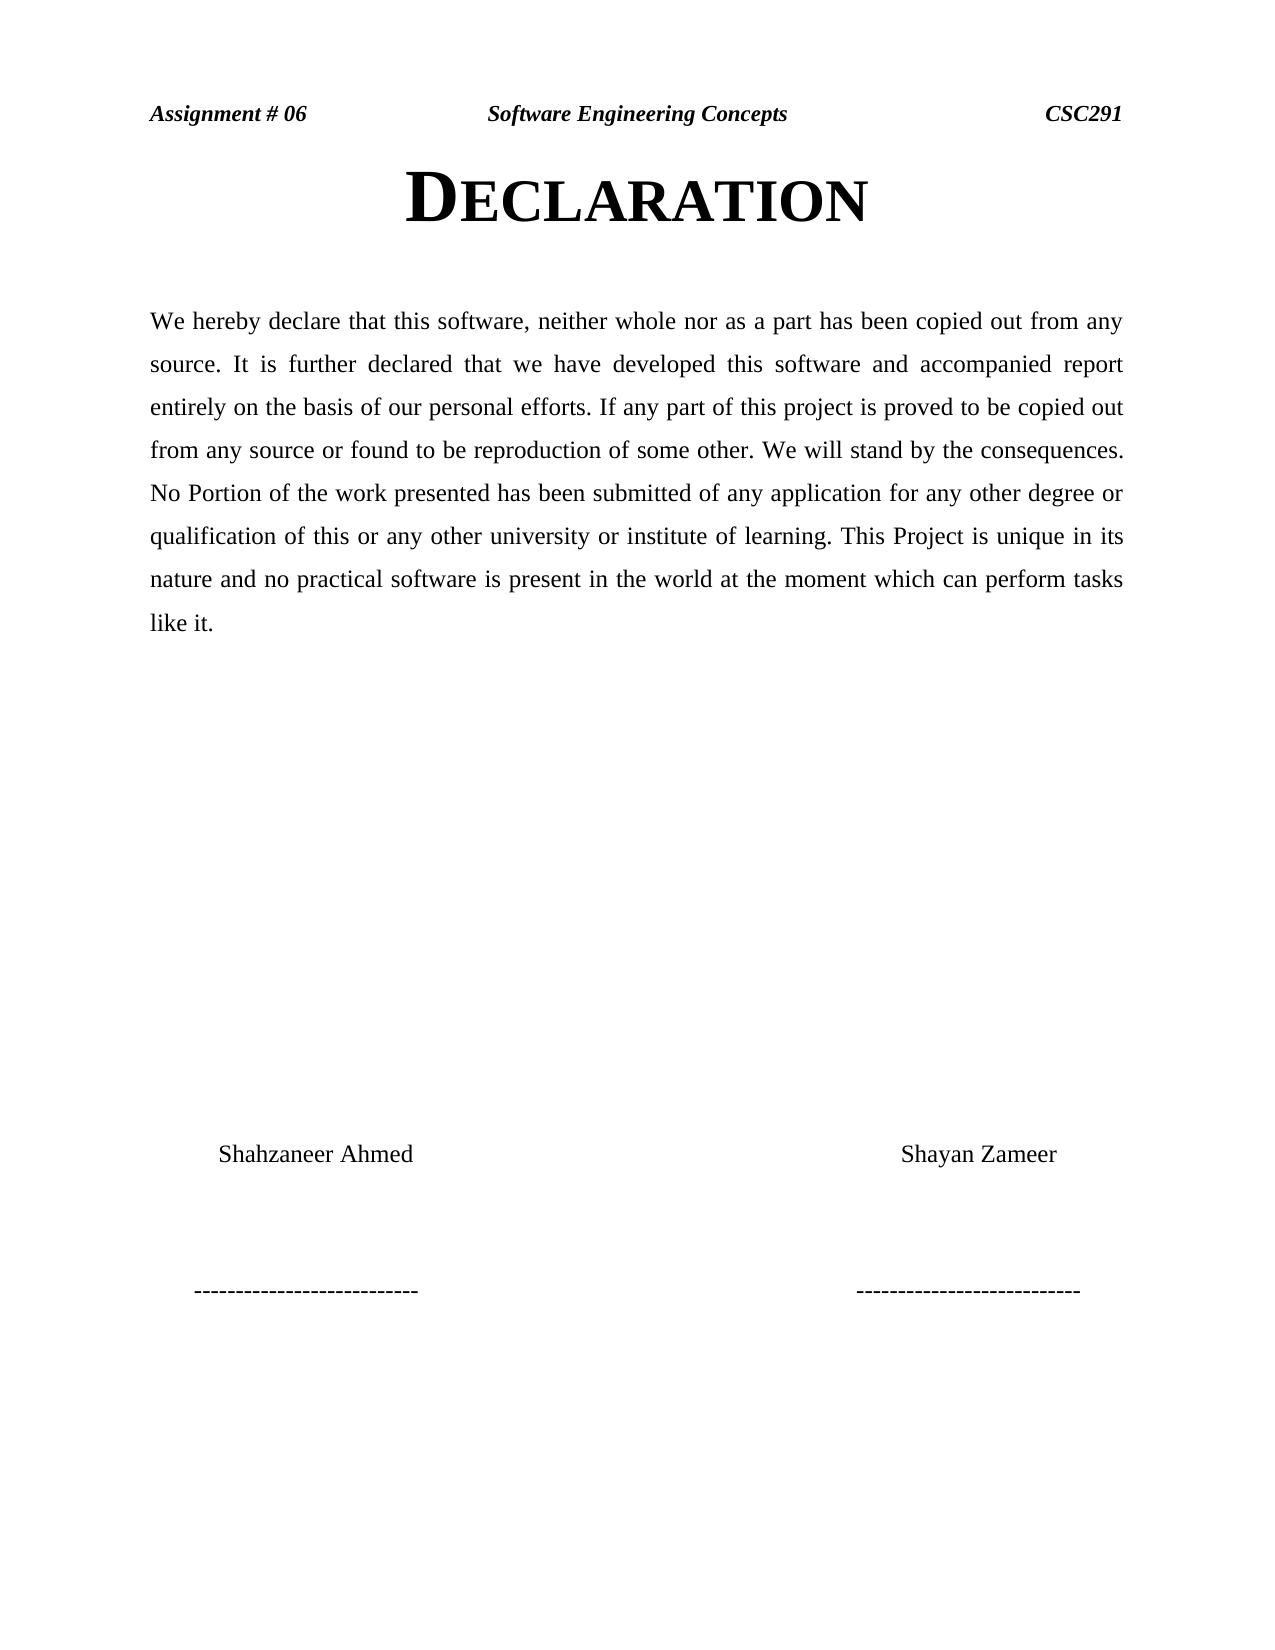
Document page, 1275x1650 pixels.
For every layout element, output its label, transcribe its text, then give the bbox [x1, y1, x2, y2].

text DECLARATION [150, 151, 1125, 238]
text --------------------------- --------------------------- [150, 1275, 1125, 1304]
text Shahzaneer Ahmed Shayan Zameer [150, 1139, 1125, 1168]
text We hereby declare that this software, neither whole nor as a part has been copied out from any source. It is further declared that we have developed this software and accompanied report entirely on the basis of our personal efforts. If any part of this project is proved to be copied out from any source or found to be reproduction of some other. We will stand by the consequences. No Portion of the work presented has been submitted of any application for any other degree or qualification of this or any other university or institute of learning. This Project is unique in its nature and no practical software is present in the world at the moment which can perform tasks like it. [150, 306, 1125, 636]
